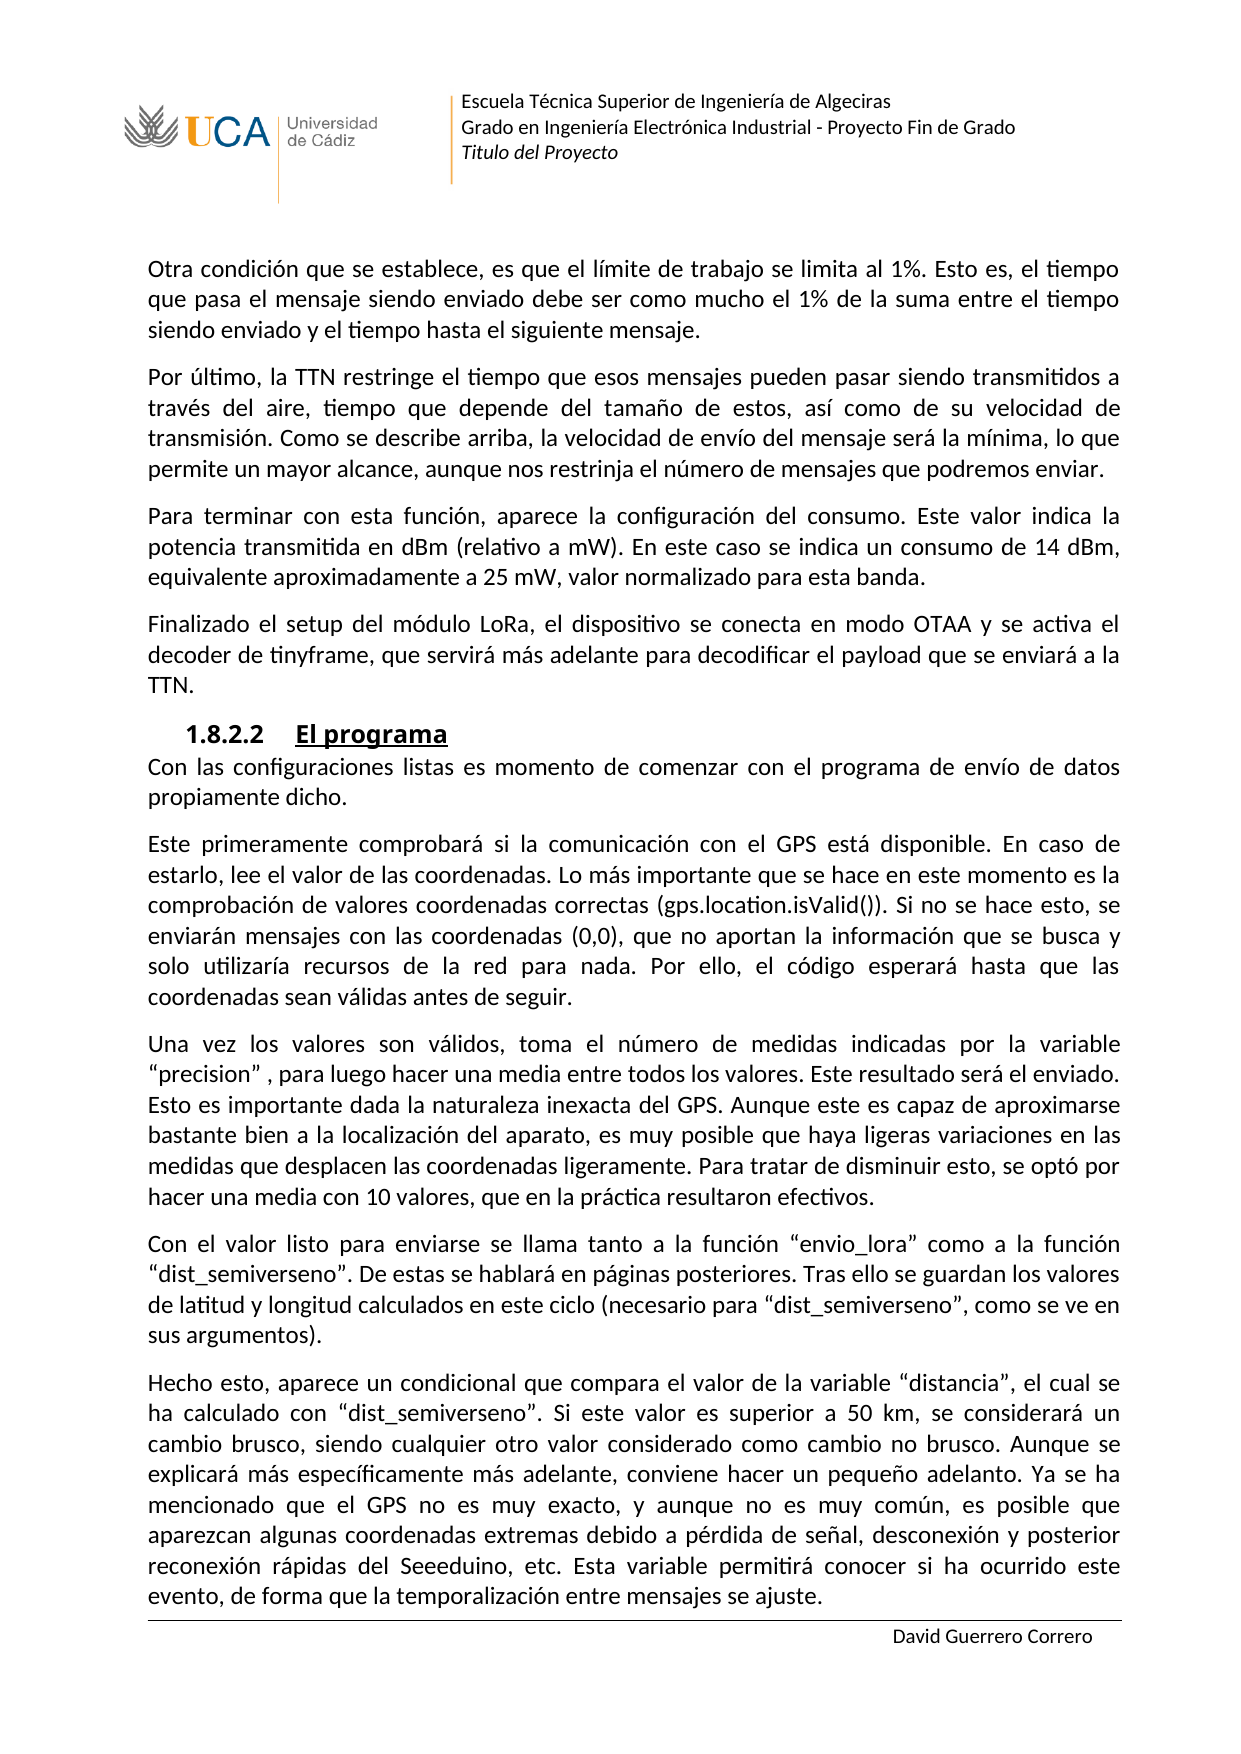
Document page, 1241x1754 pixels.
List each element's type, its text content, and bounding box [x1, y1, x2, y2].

text Este primeramente comprobará si la comunicación con el GPS está disponible. En caso de estarlo, lee el valor de las coordenadas. Lo más importante que se hace en este momento es la comprobación de valores coordenadas correctas (gps.location.isValid()). Si no se hace esto, se enviarán mensajes con las coordenadas (0,0), que no aportan la información que se busca y solo utilizaría recursos de la red para nada. Por ello, el código esperará hasta que las coordenadas sean válidas antes de seguir. [148, 828, 1122, 1011]
text Finalizado el setup del módulo LoRa, el dispositivo se conecta en modo OTAA y se activa el decoder de tinyframe, que servirá más adelante para decodificar el payload que se enviará a la TTN. [148, 608, 1122, 700]
text Hecho esto, aparece un condicional que compara el valor de la variable “distancia”, el cual se ha calculado con “dist_semiverseno”. Si este valor es superior a 50 km, se considerará un cambio brusco, siendo cualquier otro valor considerado como cambio no brusco. Aunque se explicará más específicamente más adelante, conviene hacer un pequeño adelanto. Ya se ha mencionado que el GPS no es muy exacto, y aunque no es muy común, es posible que aparezcan algunas coordenadas extremas debido a pérdida de señal, desconexión y posterior reconexión rápidas del Seeeduino, etc. Esta variable permitirá conocer si ha ocurrido este evento, de forma que la temporalización entre mensajes se ajuste. [148, 1367, 1122, 1611]
text Con las configuraciones listas es momento de comenzar con el programa de envío de datos propiamente dicho. [148, 751, 1122, 812]
picture [107, 88, 394, 219]
text Por último, la TTN restringe el tiempo que esos mensajes pueden pasar siendo transmitidos a través del aire, tiempo que depende del tamaño de estos, así como de su velocidad de transmisión. Como se describe arriba, la velocidad de envío del mensaje será la mínima, lo que permite un mayor alcance, aunque nos restrinja el número de mensajes que podremos enviar. [148, 361, 1122, 483]
text Otra condición que se establece, es que el límite de trabajo se limita al 1%. Esto es, el tiempo que pasa el mensaje siendo enviado debe ser como mucho el 1% de la suma entre el tiempo siendo enviado y el tiempo hasta el siguiente mensaje. [148, 253, 1122, 345]
picture [447, 88, 455, 191]
text Con el valor listo para enviarse se llama tanto a la función “envio_lora” como a la función “dist_semiverseno”. De estas se hablará en páginas posteriores. Tras ello se guardan los valores de latitud y longitud calculados en este ciclo (necesario para “dist_semiverseno”, como se ve en sus argumentos). [148, 1228, 1122, 1350]
text Para terminar con esta función, aparece la configuración del consumo. Este valor indica la potencia transmitida en dBm (relativo a mW). En este caso se indica un consumo de 14 dBm, equivalente aproximadamente a 25 mW, valor normalizado para esta banda. [148, 500, 1122, 592]
list El programa [185, 717, 1122, 751]
text Una vez los valores son válidos, toma el número de medidas indicadas por la variable “precision” , para luego hacer una media entre todos los valores. Este resultado será el enviado. Esto es importante dada la naturaleza inexacta del GPS. Aunque este es capaz de aproximarse bastante bien a la localización del aparato, es muy posible que haya ligeras variaciones en las medidas que desplacen las coordenadas ligeramente. Para tratar de disminuir esto, se optó por hacer una media con 10 valores, que en la práctica resultaron efectivos. [148, 1028, 1122, 1211]
